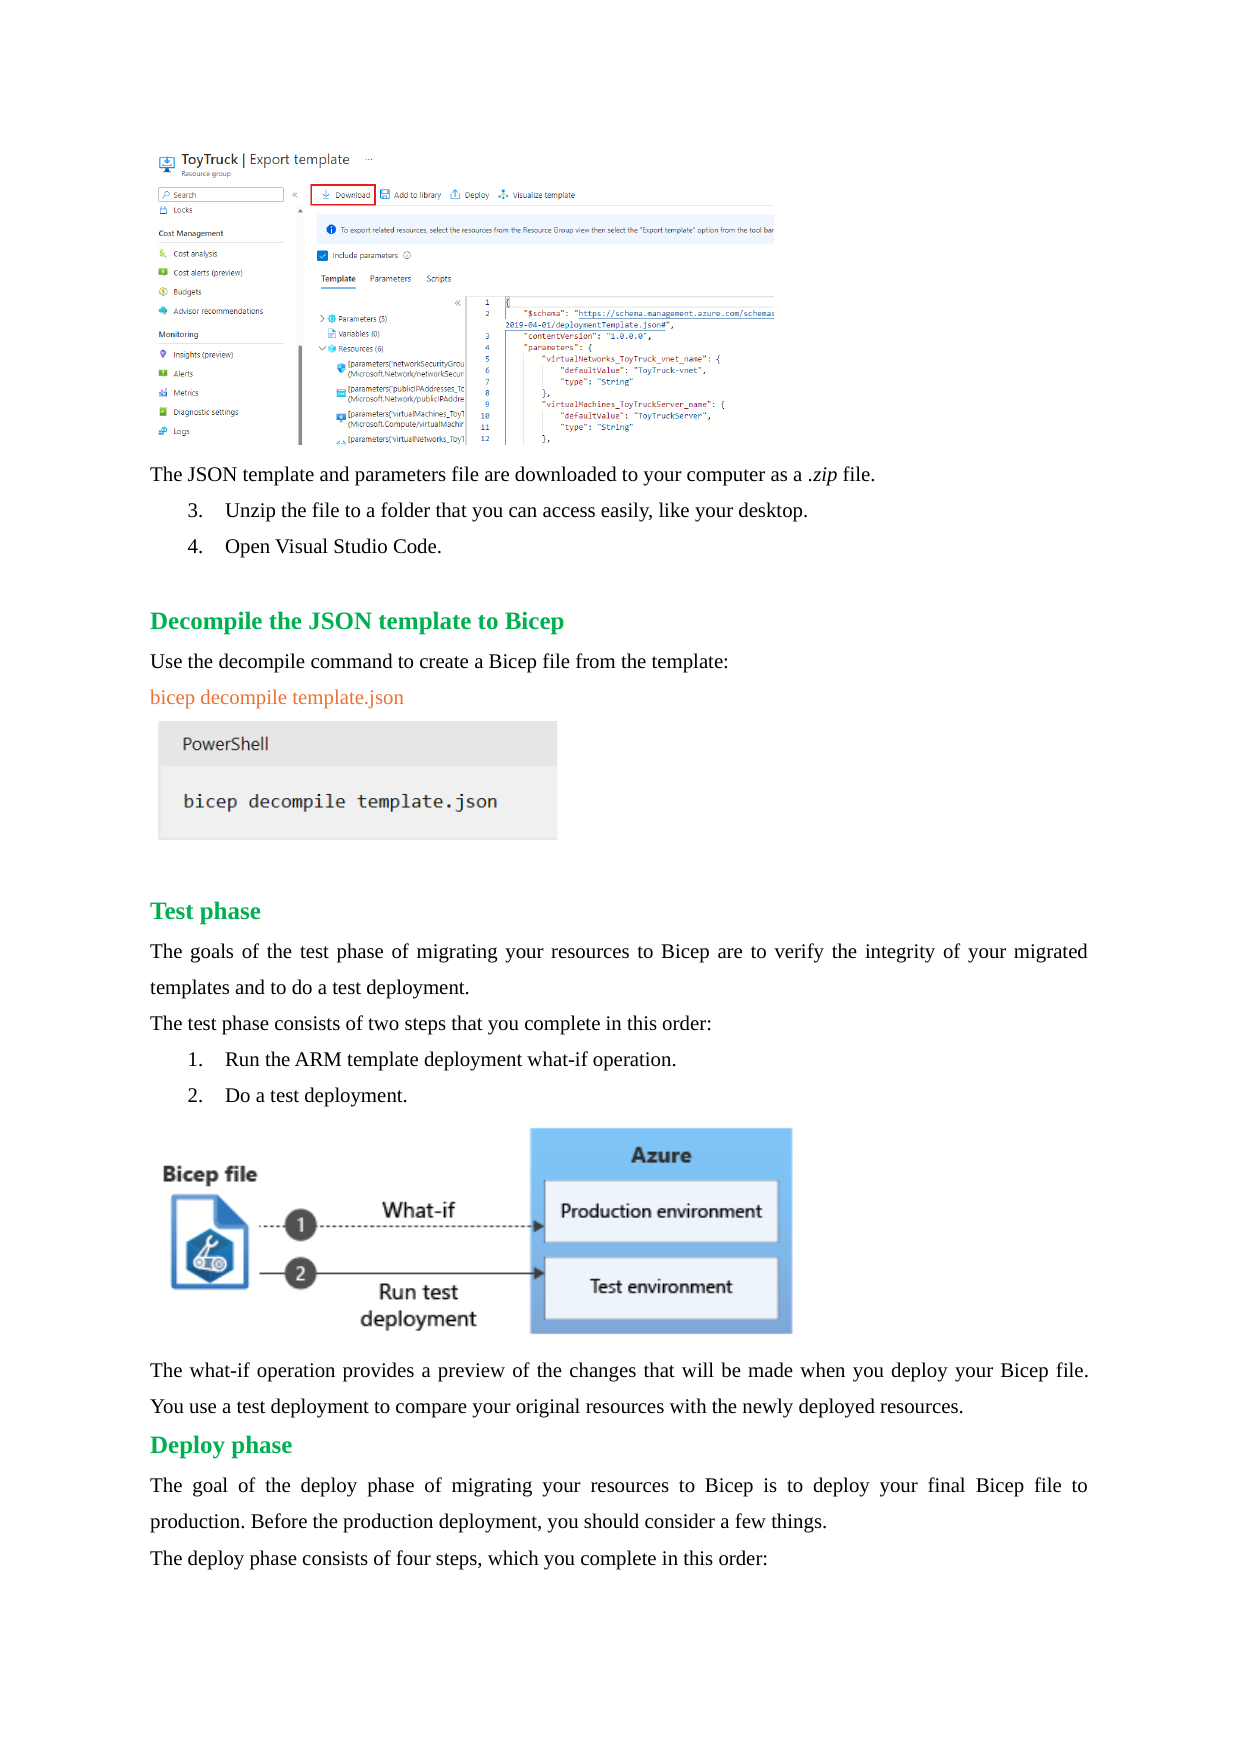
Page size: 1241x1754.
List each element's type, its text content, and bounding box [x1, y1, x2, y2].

picture [150, 150, 774, 445]
text Use the decompile command to create a Bicep file from the template: [150, 649, 1090, 673]
list Do a test deployment. [187, 1083, 1090, 1107]
text The JSON template and parameters file are downloaded to your computer as a .zip file. [150, 462, 1090, 486]
picture [150, 1119, 799, 1342]
text bicep decompile template.json [150, 685, 1090, 709]
list Unzip the file to a folder that you can access easily, like your desktop. [187, 498, 1090, 522]
picture [150, 721, 558, 843]
text The goal of the deploy phase of migrating your resources to Bicep is to deploy your final Bicep file to production. Before the production deployment, you should consider a few things. [150, 1473, 1090, 1533]
text The deploy phase consists of four steps, which you complete in this order: [150, 1546, 1090, 1569]
text The what-if operation provides a preview of the changes that will be made when you deploy your Bicep file. You use a test deployment to compare your original resources with the newly deployed resources. [150, 1358, 1090, 1418]
text Decompile the JSON template to Bicep [150, 606, 1090, 635]
text Deploy phase [150, 1430, 1090, 1459]
text Test phase [150, 896, 1090, 925]
list Run the ARM template deployment what-if operation. [187, 1047, 1090, 1071]
list Open Visual Studio Code. [187, 534, 1090, 558]
text The test phase consists of two steps that you complete in this order: [150, 1011, 1090, 1035]
text The goals of the test phase of migrating your resources to Bicep are to verify the integrity of your migrated templates and to do a test deployment. [150, 939, 1090, 999]
